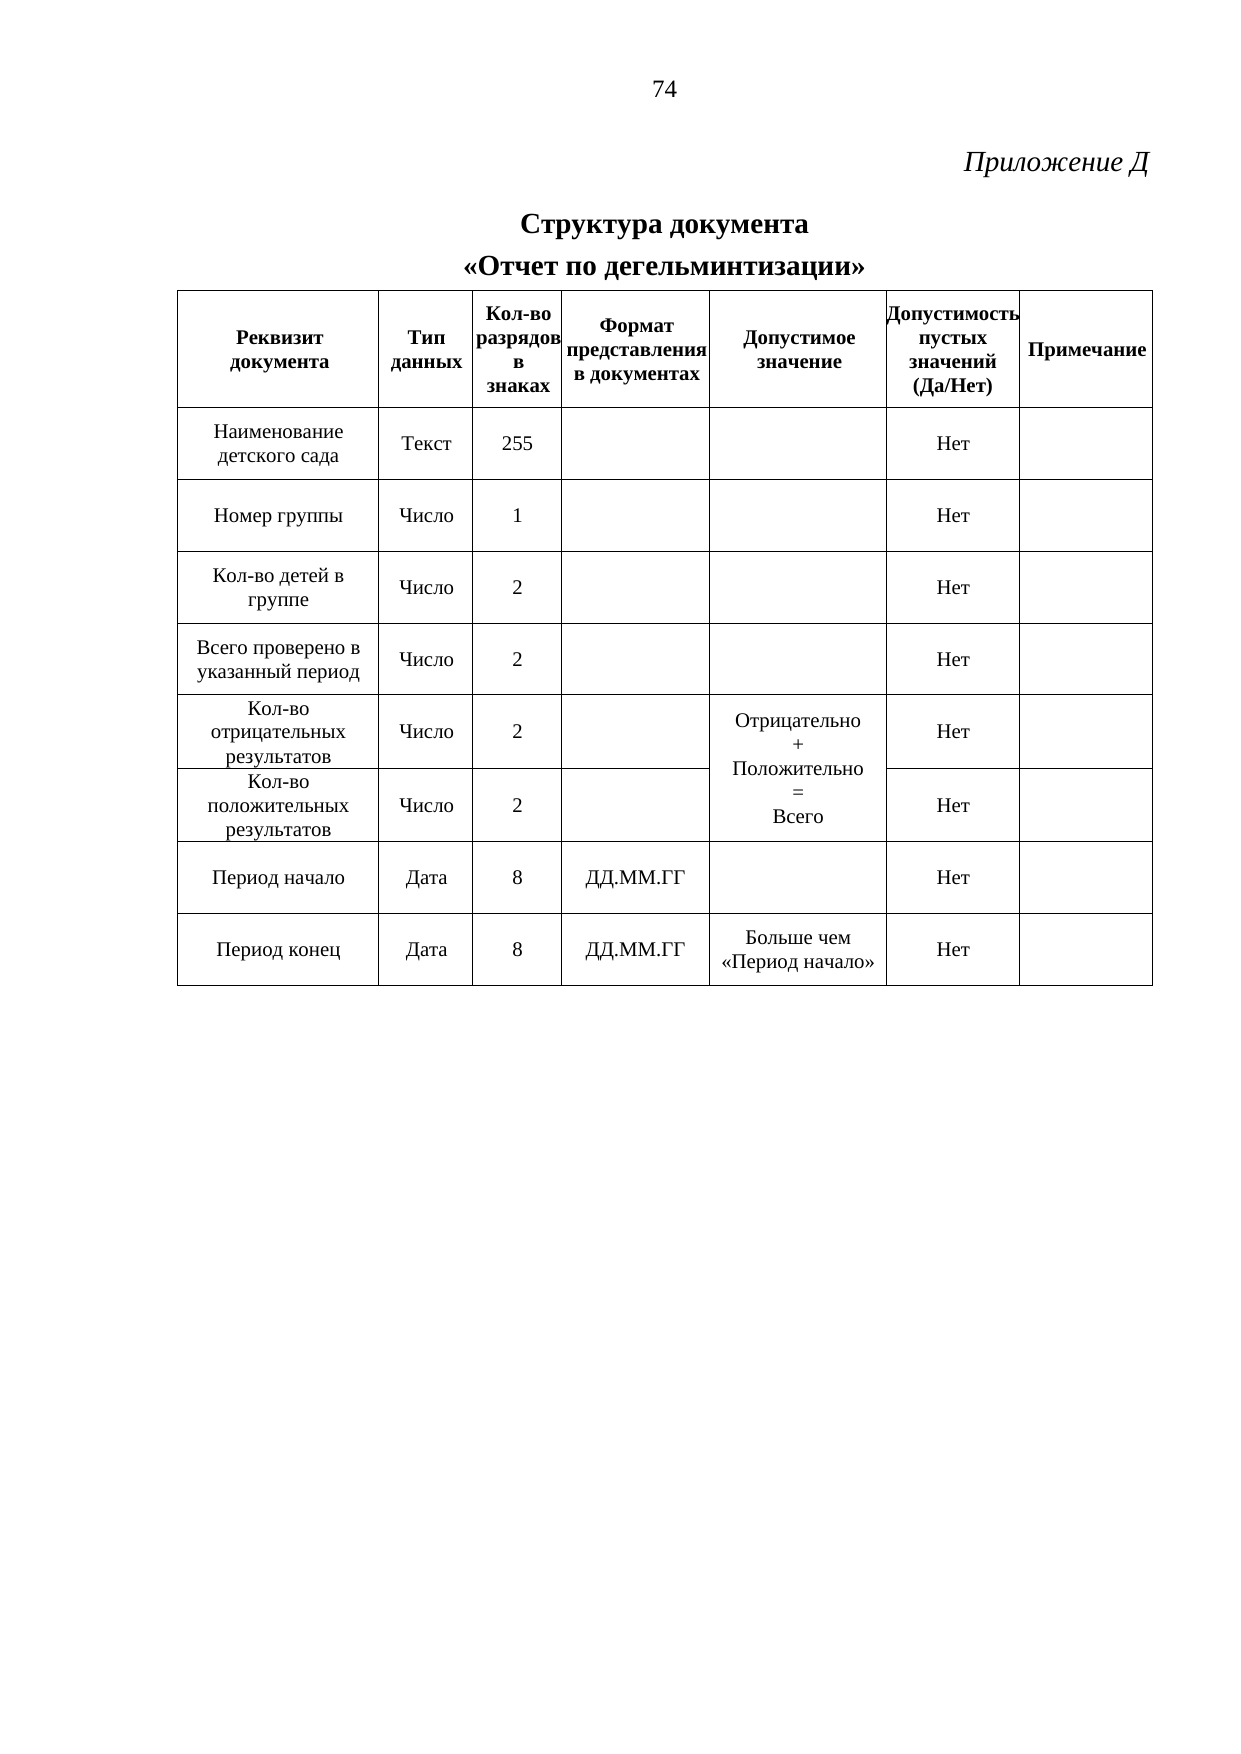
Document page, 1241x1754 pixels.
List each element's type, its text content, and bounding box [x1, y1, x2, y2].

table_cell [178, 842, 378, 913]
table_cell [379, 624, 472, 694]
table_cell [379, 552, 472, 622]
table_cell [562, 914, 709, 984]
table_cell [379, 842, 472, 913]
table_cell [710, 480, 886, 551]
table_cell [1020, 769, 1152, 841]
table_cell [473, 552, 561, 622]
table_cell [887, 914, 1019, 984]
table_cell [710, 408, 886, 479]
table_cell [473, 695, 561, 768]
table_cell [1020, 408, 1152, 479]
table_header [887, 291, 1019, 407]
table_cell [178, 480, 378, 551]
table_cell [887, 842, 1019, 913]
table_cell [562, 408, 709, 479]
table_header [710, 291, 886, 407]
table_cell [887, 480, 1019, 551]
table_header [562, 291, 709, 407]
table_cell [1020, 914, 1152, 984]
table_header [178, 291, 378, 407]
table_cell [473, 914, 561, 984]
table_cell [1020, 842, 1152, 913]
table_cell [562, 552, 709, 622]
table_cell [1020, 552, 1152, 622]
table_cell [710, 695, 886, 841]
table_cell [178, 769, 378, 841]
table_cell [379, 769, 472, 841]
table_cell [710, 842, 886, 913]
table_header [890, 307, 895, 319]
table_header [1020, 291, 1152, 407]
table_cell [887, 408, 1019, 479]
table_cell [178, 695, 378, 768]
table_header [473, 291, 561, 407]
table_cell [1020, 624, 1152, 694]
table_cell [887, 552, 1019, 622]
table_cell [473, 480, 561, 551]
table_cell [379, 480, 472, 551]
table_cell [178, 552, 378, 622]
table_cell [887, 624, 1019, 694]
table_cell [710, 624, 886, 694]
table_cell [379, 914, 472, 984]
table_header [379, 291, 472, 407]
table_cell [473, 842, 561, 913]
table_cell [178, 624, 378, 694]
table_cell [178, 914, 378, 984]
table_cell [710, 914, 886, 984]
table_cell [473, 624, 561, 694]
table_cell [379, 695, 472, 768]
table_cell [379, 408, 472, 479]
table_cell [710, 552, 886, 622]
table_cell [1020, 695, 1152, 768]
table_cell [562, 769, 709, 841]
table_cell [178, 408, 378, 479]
subtitle Приложение Д [177, 144, 1152, 177]
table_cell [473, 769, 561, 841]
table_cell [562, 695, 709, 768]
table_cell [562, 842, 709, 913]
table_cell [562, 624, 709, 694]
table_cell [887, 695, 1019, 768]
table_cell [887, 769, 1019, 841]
text «Отчет по дегельминтизации» [177, 248, 1152, 282]
text Структура документа [177, 207, 1152, 240]
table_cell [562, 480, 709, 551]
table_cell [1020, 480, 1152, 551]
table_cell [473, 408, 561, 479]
